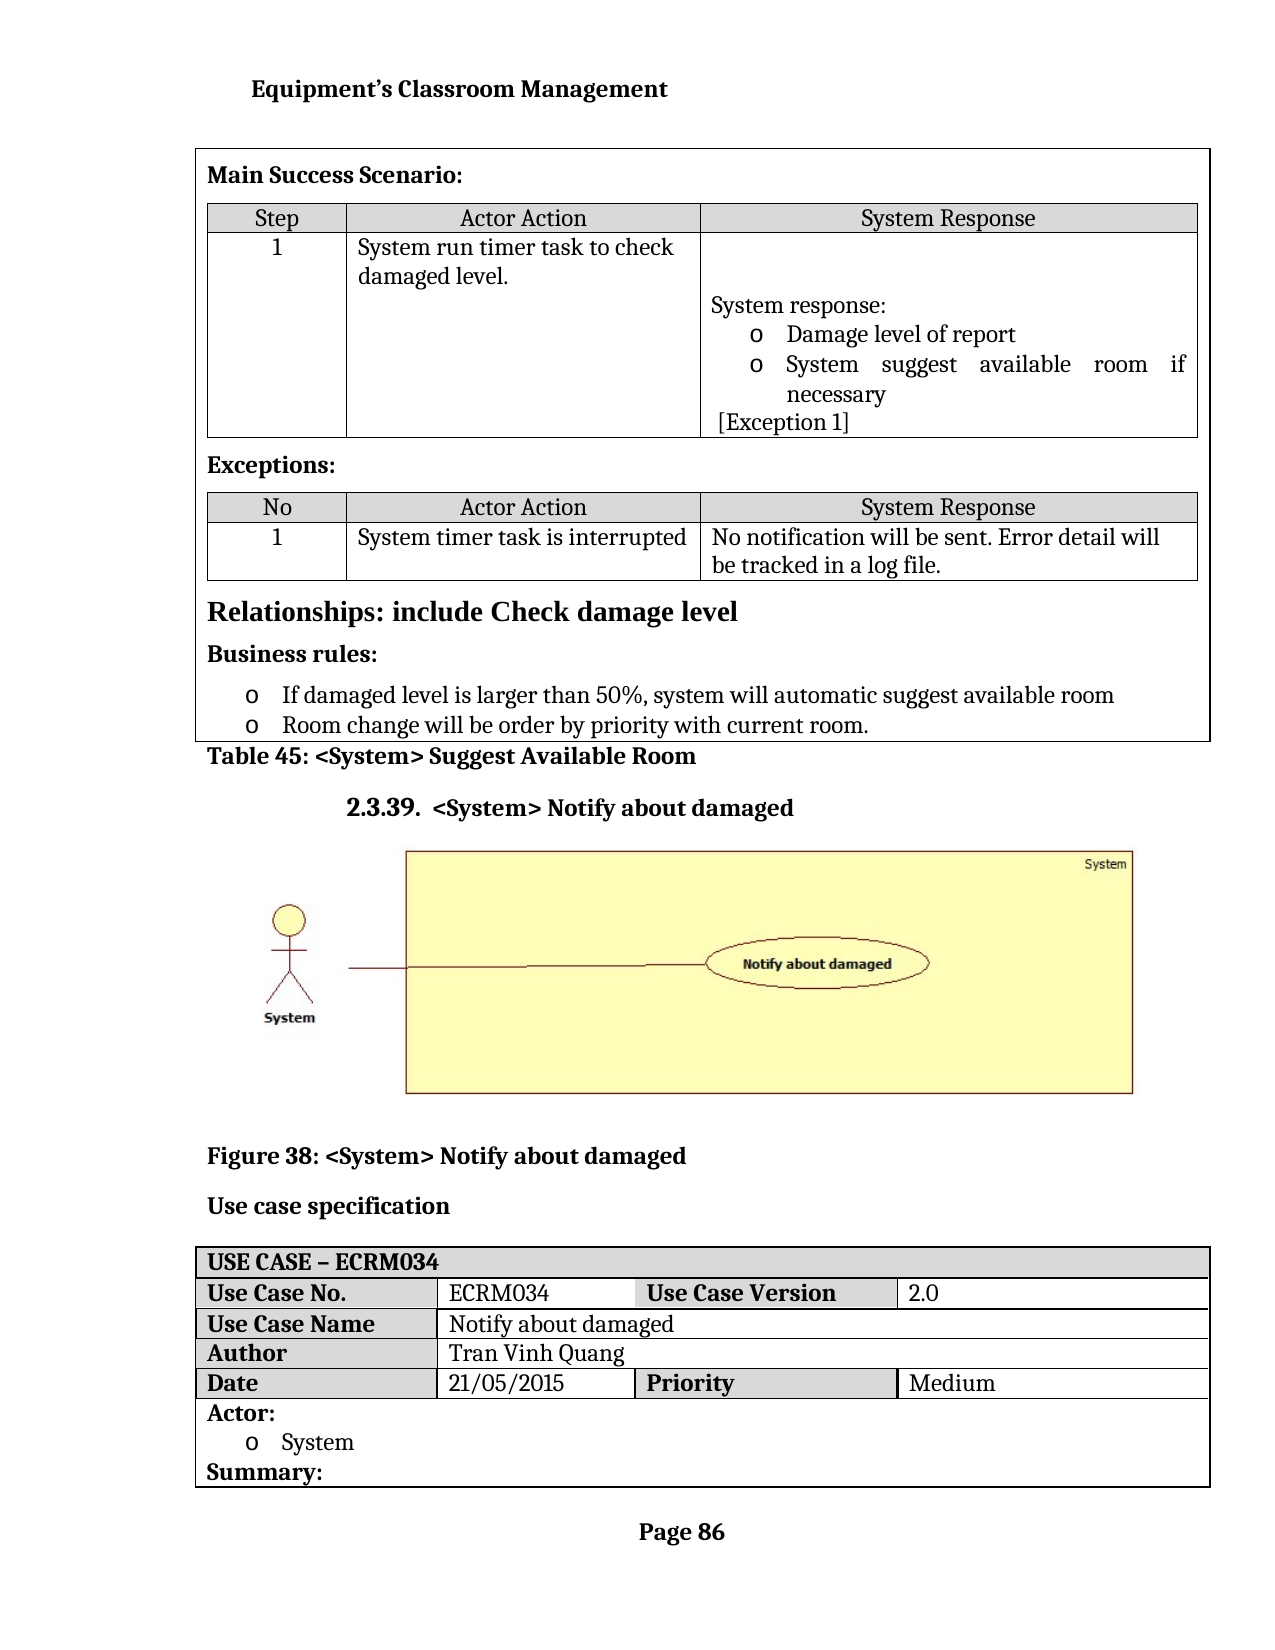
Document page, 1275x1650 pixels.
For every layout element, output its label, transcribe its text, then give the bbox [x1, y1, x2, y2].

text Use case specification [207, 1192, 1157, 1221]
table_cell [196, 149, 1209, 741]
table_cell Use Case No. [196, 1279, 437, 1307]
table_header USE CASE – ECRM034 [197, 1248, 1209, 1277]
picture [206, 827, 1157, 1118]
table_cell Tran Vinh Quang [438, 1338, 1209, 1368]
table_cell Author [196, 1339, 437, 1368]
table_cell Use Case Version [635, 1279, 897, 1307]
table_cell Notify about damaged [438, 1308, 1209, 1338]
table_cell Use Case Name [197, 1309, 436, 1338]
table_cell Date [197, 1369, 436, 1398]
list <System> Notify about damaged [346, 792, 1157, 823]
table_cell ECRM034 [438, 1279, 635, 1307]
table_cell 2.0 [898, 1277, 1209, 1307]
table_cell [196, 1398, 1209, 1486]
table_cell 21/05/2015 [438, 1369, 634, 1398]
table_cell Priority [636, 1369, 896, 1398]
table_cell Medium [899, 1368, 1209, 1398]
